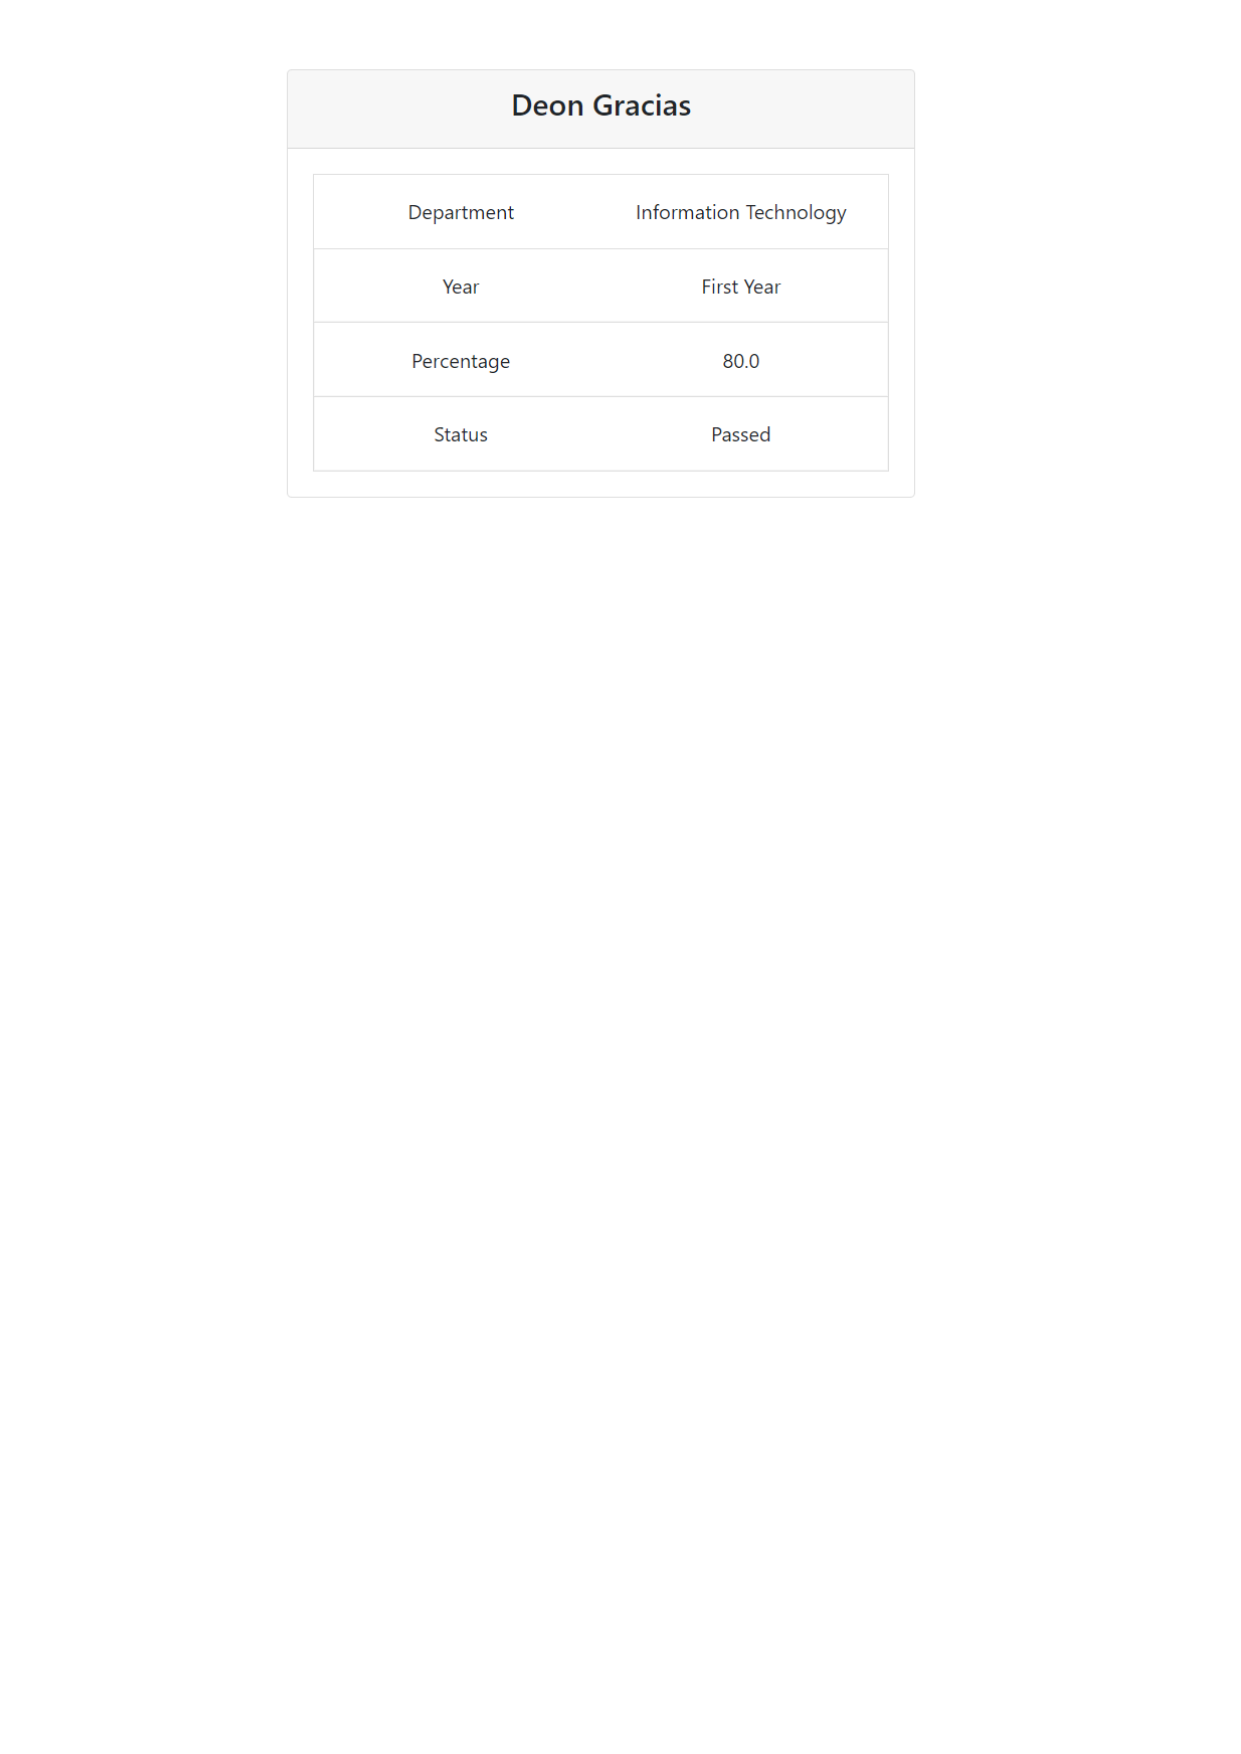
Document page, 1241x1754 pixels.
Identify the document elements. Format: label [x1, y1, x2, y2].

picture [131, 56, 1072, 522]
